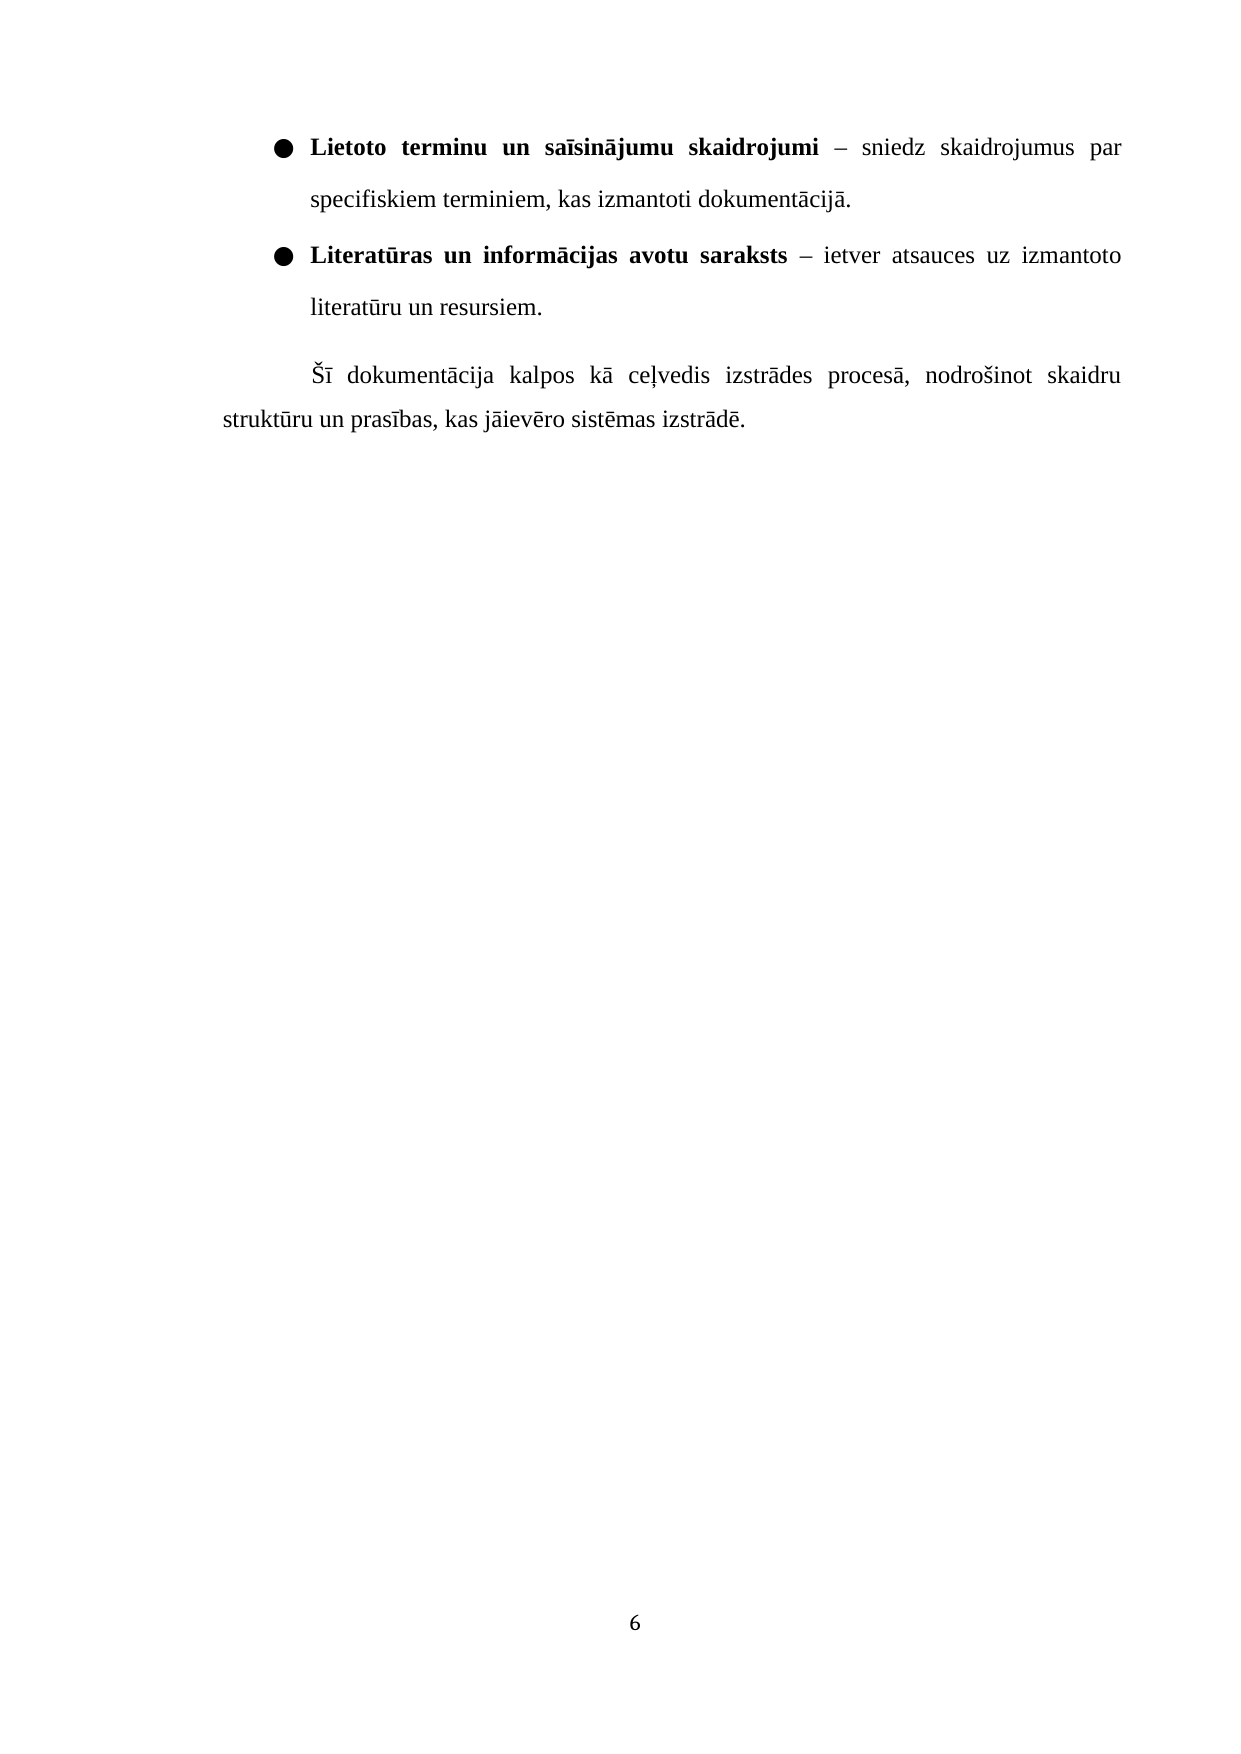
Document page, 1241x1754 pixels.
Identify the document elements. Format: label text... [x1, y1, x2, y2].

text Šī dokumentācija kalpos kā ceļvedis izstrādes procesā, nodrošinot skaidru struktūru un prasības, kas jāievēro sistēmas izstrādē. [223, 361, 1122, 432]
list Lietoto terminu un saīsinājumu skaidrojumi – sniedz skaidrojumus par specifiskiem terminiem, kas izmantoti dokumentācijā. [273, 118, 1122, 212]
list Literatūras un informācijas avotu saraksts – ietver atsauces uz izmantoto literatūru un resursiem. [273, 227, 1122, 321]
